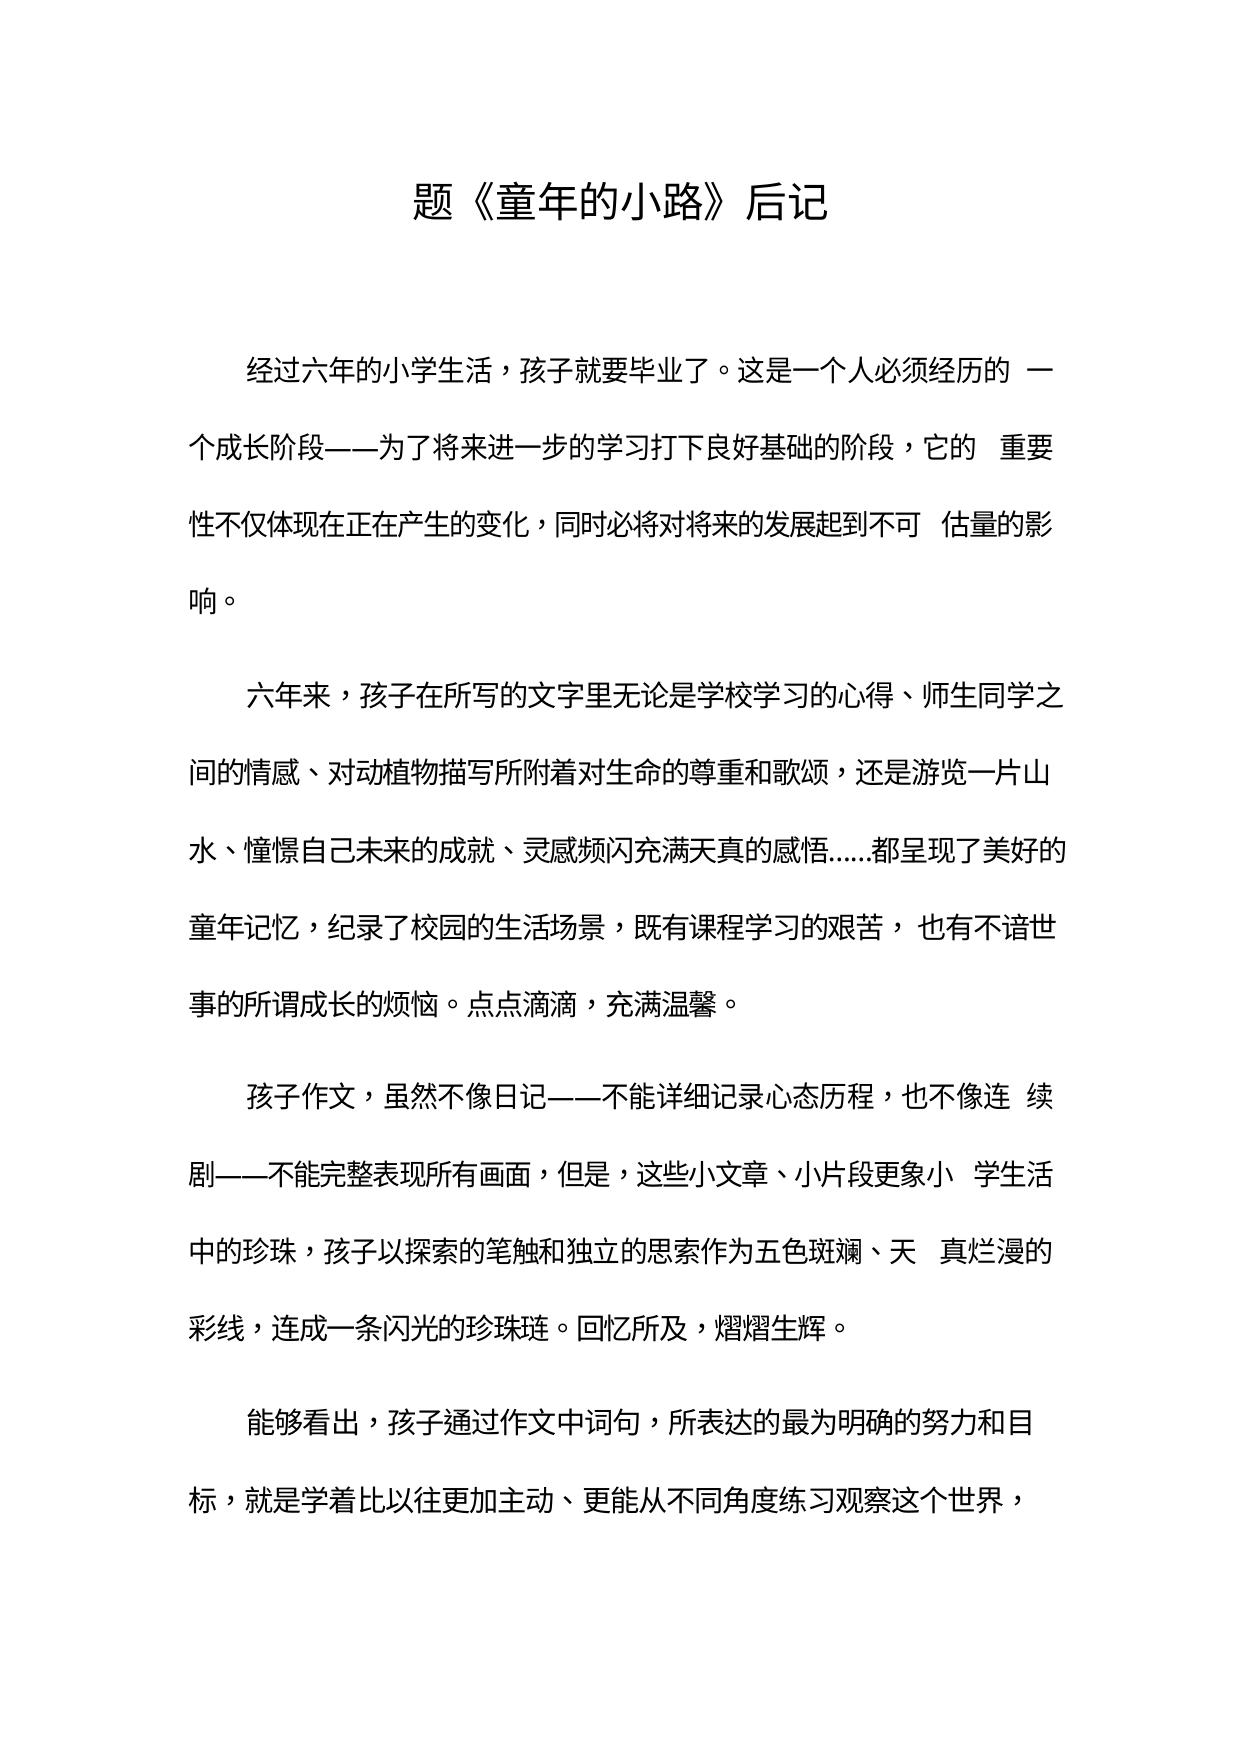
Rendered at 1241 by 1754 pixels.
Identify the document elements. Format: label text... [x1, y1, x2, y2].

text 经过六年的小学生活，孩子就要毕业了。这是一个人必须经历的 一个成长阶段——为了将来进一步的学习打下良好基础的阶段，它的 重要性不仅体现在正在产生的变化，同时必将对将来的发展起到不可 估量的影响。 [188, 350, 1053, 621]
subtitle 题《童年的小路》后记 [412, 172, 1184, 229]
text 能够看出，孩子通过作文中词句，所表达的最为明确的努力和目标，就是学着比以往更加主动、更能从不同角度练习观察这个世界， [188, 1403, 1068, 1519]
text 六年来，孩子在所写的文字里无论是学校学习的心得、师生同学之间的情感、对动植物描写所附着对生命的尊重和歌颂，还是游览一片山水、憧憬自己未来的成就、灵感频闪充满天真的感悟……都呈现了美好的童年记忆，纪录了校园的生活场景，既有课程学习的艰苦， 也有不谙世事的所谓成长的烦恼。点点滴滴，充满温馨。 [188, 675, 1068, 1024]
text 孩子作文，虽然不像日记——不能详细记录心态历程，也不像连 续剧——不能完整表现所有画面，但是，这些小文章、小片段更象小 学生活中的珍珠，孩子以探索的笔触和独立的思索作为五色斑斓、天 真烂漫的彩线，连成一条闪光的珍珠琏。回忆所及，熠熠生辉。 [188, 1077, 1053, 1348]
